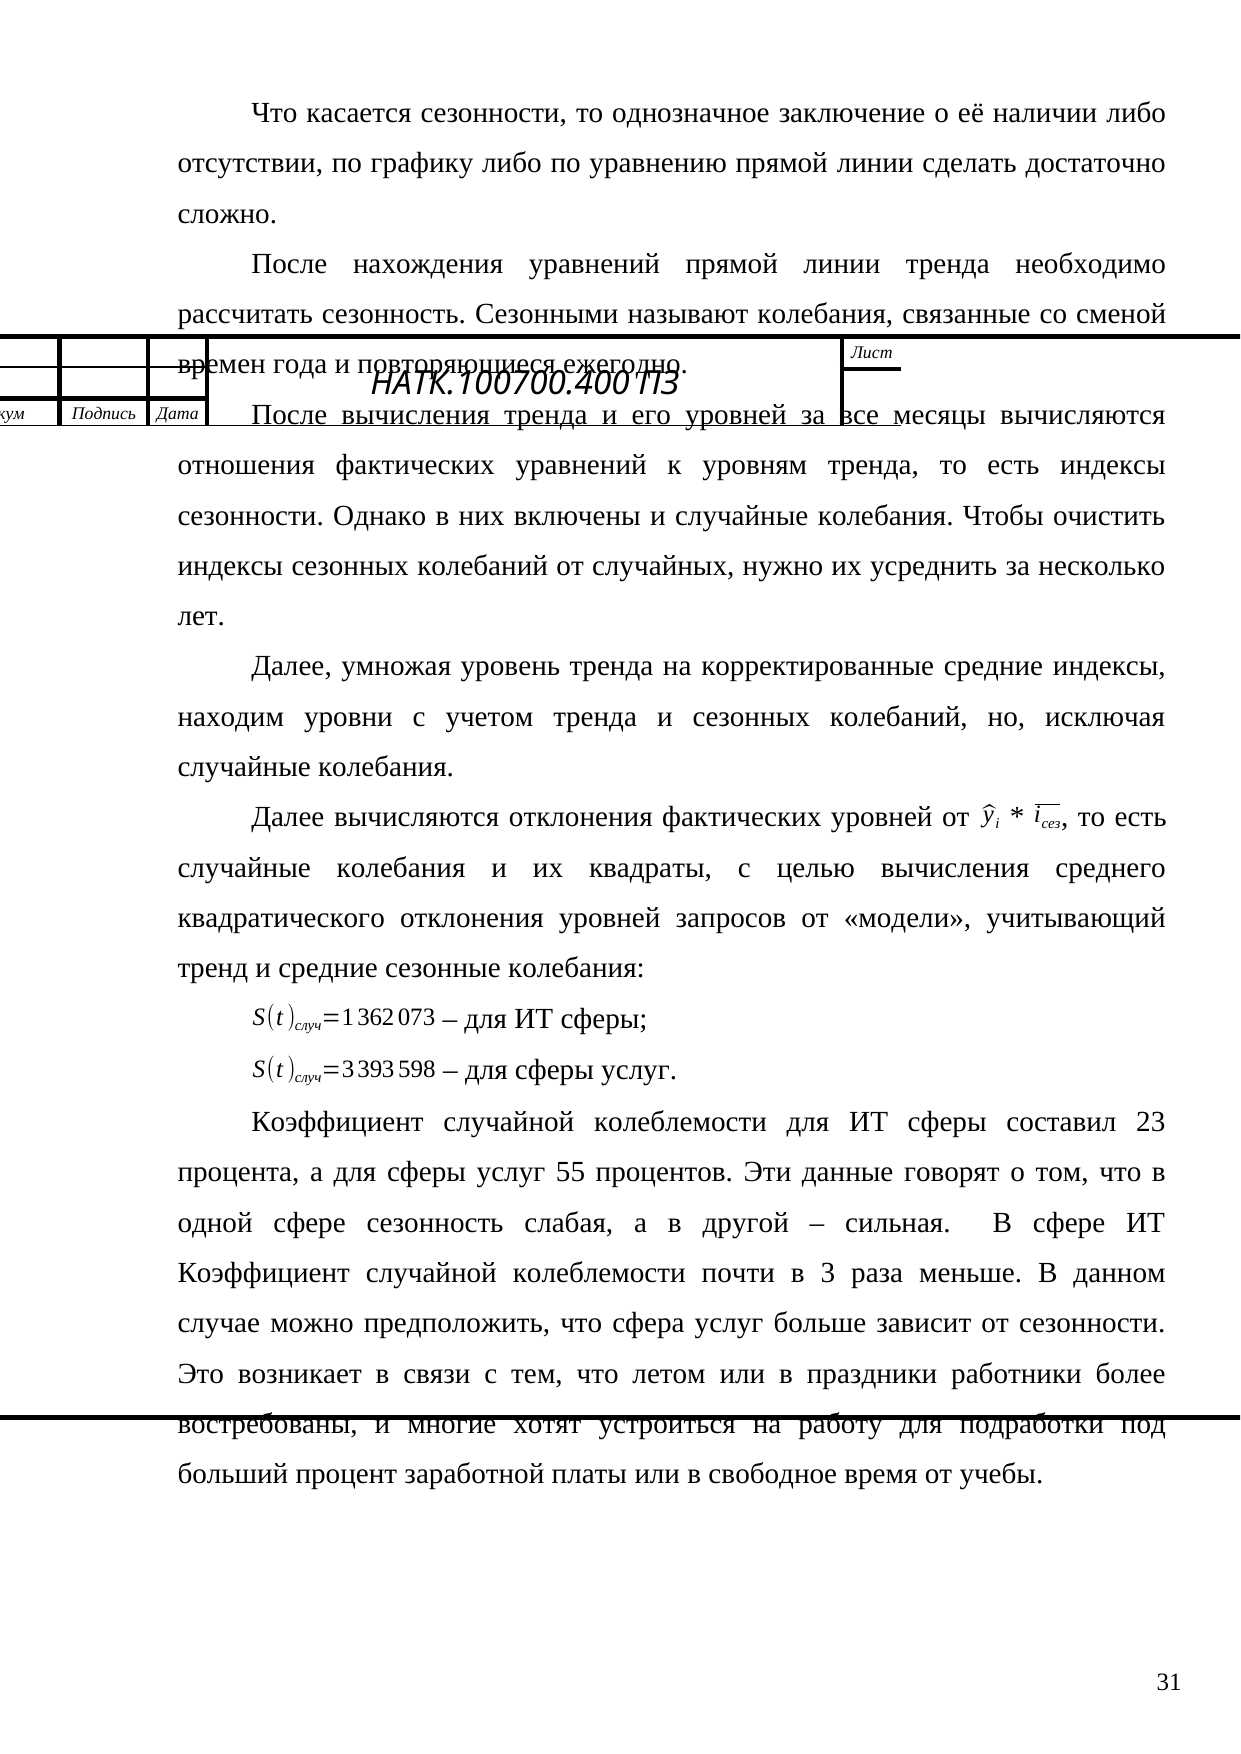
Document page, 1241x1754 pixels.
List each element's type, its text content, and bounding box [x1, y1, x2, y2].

list Коэффициент случайной колеблемости для ИТ сферы составил 23 процента, а для сферы услуг 55 процентов. Эти данные говорят о том, что в одной сфере сезонность слабая, а в другой – сильная. В сфере ИТ Коэффициент случайной колеблемости почти в 3 раза меньше. В данном случае можно предположить, что сфера услуг больше зависит от сезонности. Это возникает в связи с тем, что летом или в праздники работники более востребованы, и многие хотят устроиться на работу для подработки под больший процент заработной платы или в свободное время от учебы. [177, 1104, 1167, 1490]
text После нахождения уравнений прямой линии тренда необходимо рассчитать сезонность. Сезонными называют колебания, связанные со сменой времен года и повторяющиеся ежегодно. [177, 246, 1167, 380]
list После вычисления тренда и его уровней за все месяцы вычисляются отношения фактических уравнений к уровням тренда, то есть индексы сезонности. Однако в них включены и случайные колебания. Чтобы очистить индексы сезонных колебаний от случайных, нужно их усреднить за несколько лет. [177, 397, 1167, 632]
list Далее вычисляются отклонения фактических уровней от * , то есть случайные колебания и их квадраты, с целью вычисления среднего квадратического отклонения уровней запросов от «модели», учитывающий тренд и средние сезонные колебания: [177, 799, 1167, 984]
list – для ИТ сферы; [177, 1001, 1167, 1036]
list – для сферы услуг. [177, 1052, 1167, 1087]
text Что касается сезонности, то однозначное заключение о её наличии либо отсутствии, по графику либо по уравнению прямой линии сделать достаточно сложно. [177, 95, 1167, 229]
list Далее, умножая уровень тренда на корректированные средние индексы, находим уровни с учетом тренда и сезонных колебаний, но, исключая случайные колебания. [177, 648, 1167, 783]
